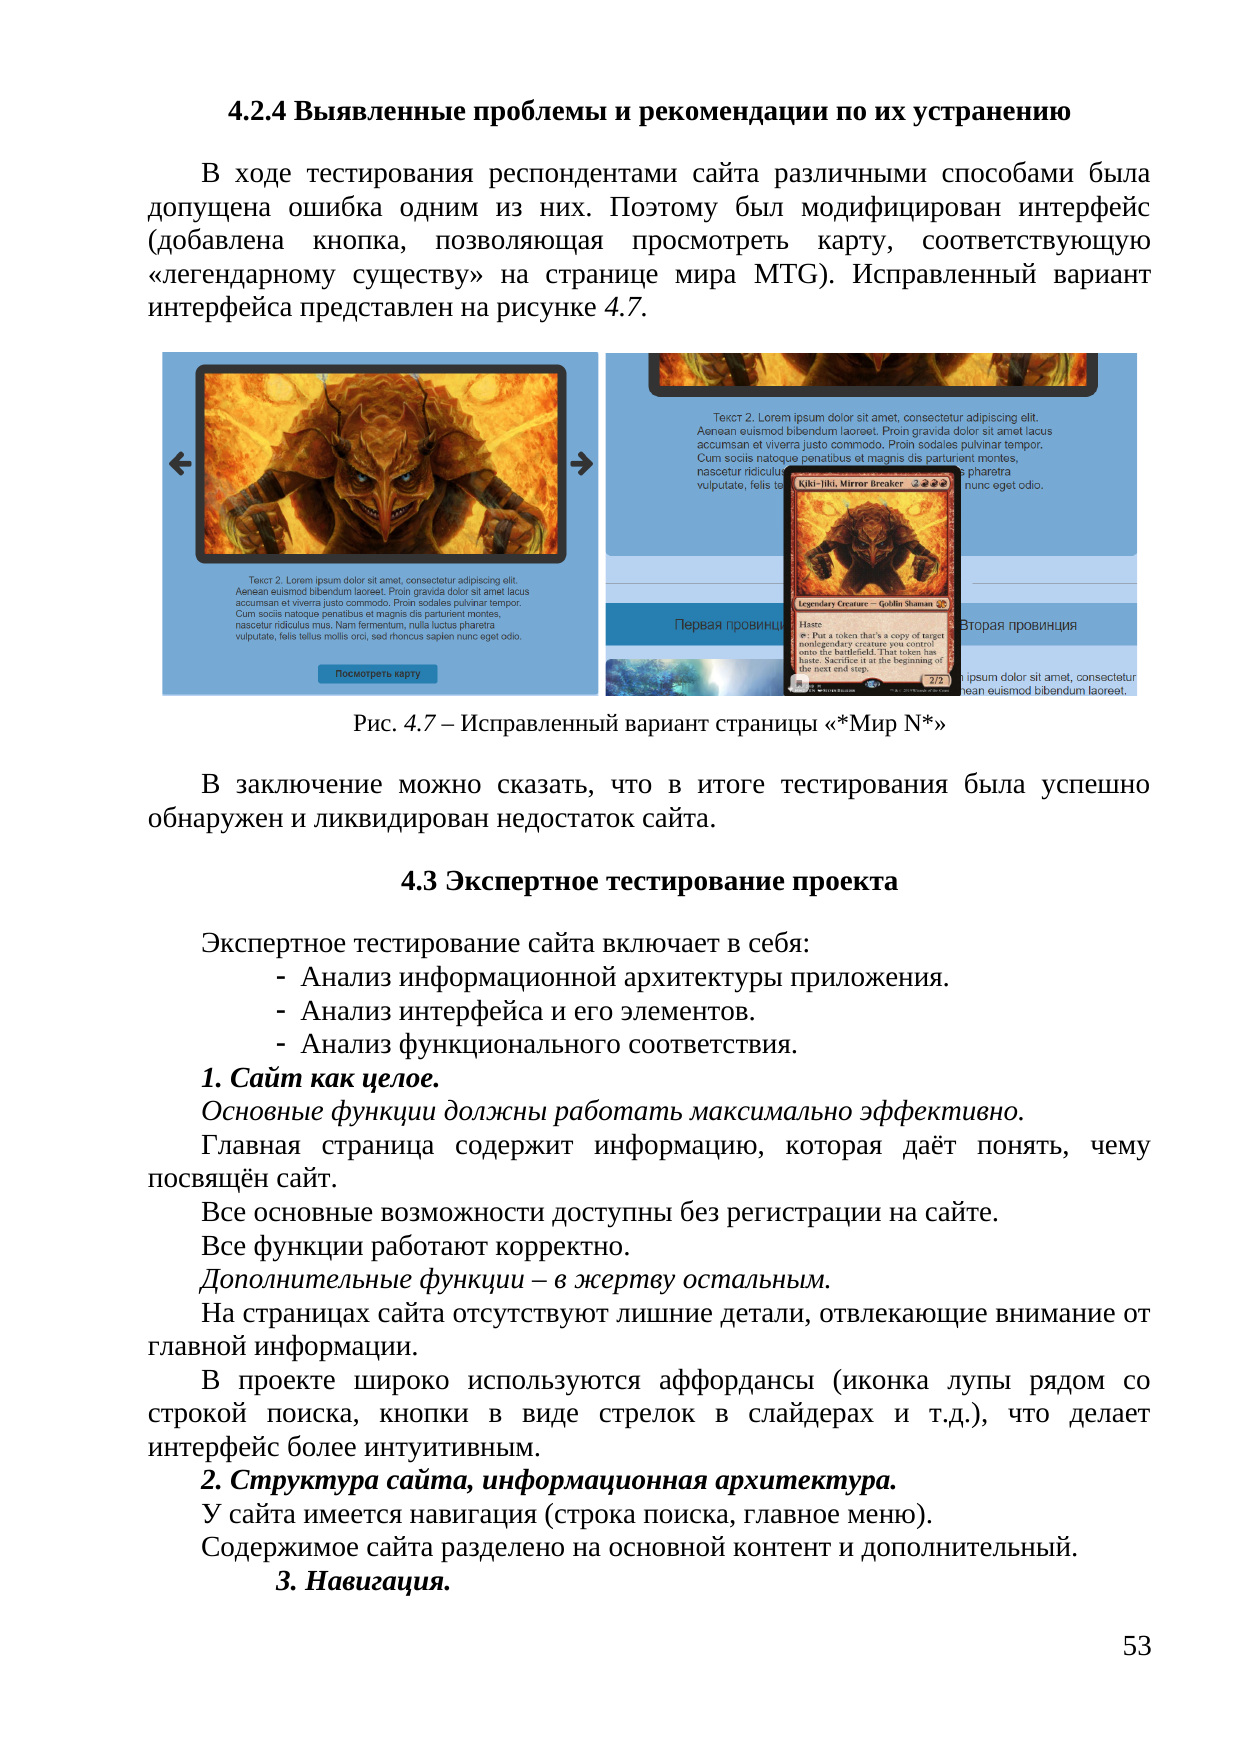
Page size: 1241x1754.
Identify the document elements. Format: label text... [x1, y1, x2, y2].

text В заключение можно сказать, что в итоге тестирования была успешно обнаружен и ликвидирован недостаток сайта. [148, 766, 1152, 833]
text 2. Структура сайта, информационная архитектура. [148, 1462, 1152, 1496]
text Содержимое сайта разделено на основной контент и дополнительный. [148, 1529, 1152, 1563]
text Все функции работают корректно. [148, 1228, 1152, 1261]
text У сайта имеется навигация (строка поиска, главное меню). [148, 1496, 1152, 1529]
picture [605, 353, 1138, 696]
list Навигация. [223, 1563, 1152, 1597]
text Основные функции должны работать максимально эффективно. [148, 1093, 1152, 1127]
subtitle 4.2.4 Выявленные проблемы и рекомендации по их устранению [148, 93, 1152, 126]
list Анализ информационной архитектуры приложения. [223, 959, 1152, 993]
text Главная страница содержит информацию, которая даёт понять, чему посвящён сайт. [148, 1127, 1152, 1194]
list Анализ интерфейса и его элементов. [223, 993, 1152, 1026]
text Рис. 4.7 – Исправленный вариант страницы «*Мир N*» [148, 708, 1152, 737]
text На страницах сайта отсутствуют лишние детали, отвлекающие внимание от главной информации. [148, 1295, 1152, 1362]
text Дополнительные функции – в жертву остальным. [148, 1261, 1152, 1295]
picture [162, 352, 599, 696]
text Экспертное тестирование сайта включает в себя: [148, 925, 1152, 959]
subtitle 4.3 Экспертное тестирование проекта [148, 863, 1152, 896]
text 1. Сайт как целое. [148, 1060, 1152, 1093]
text Все основные возможности доступны без регистрации на сайте. [148, 1194, 1152, 1228]
list Анализ функционального соответствия. [223, 1026, 1152, 1060]
text В проекте широко используются аффордансы (иконка лупы рядом со строкой поиска, кнопки в виде стрелок в слайдерах и т.д.), что делает интерфейс более интуитивным. [148, 1362, 1152, 1462]
text В ходе тестирования респондентами сайта различными способами была допущена ошибка одним из них. Поэтому был модифицирован интерфейс (добавлена кнопка, позволяющая просмотреть карту, соответствующую «легендарному существу» на странице мира MTG). Исправленный вариант интерфейса представлен на рисунке 4.7. [148, 155, 1152, 323]
